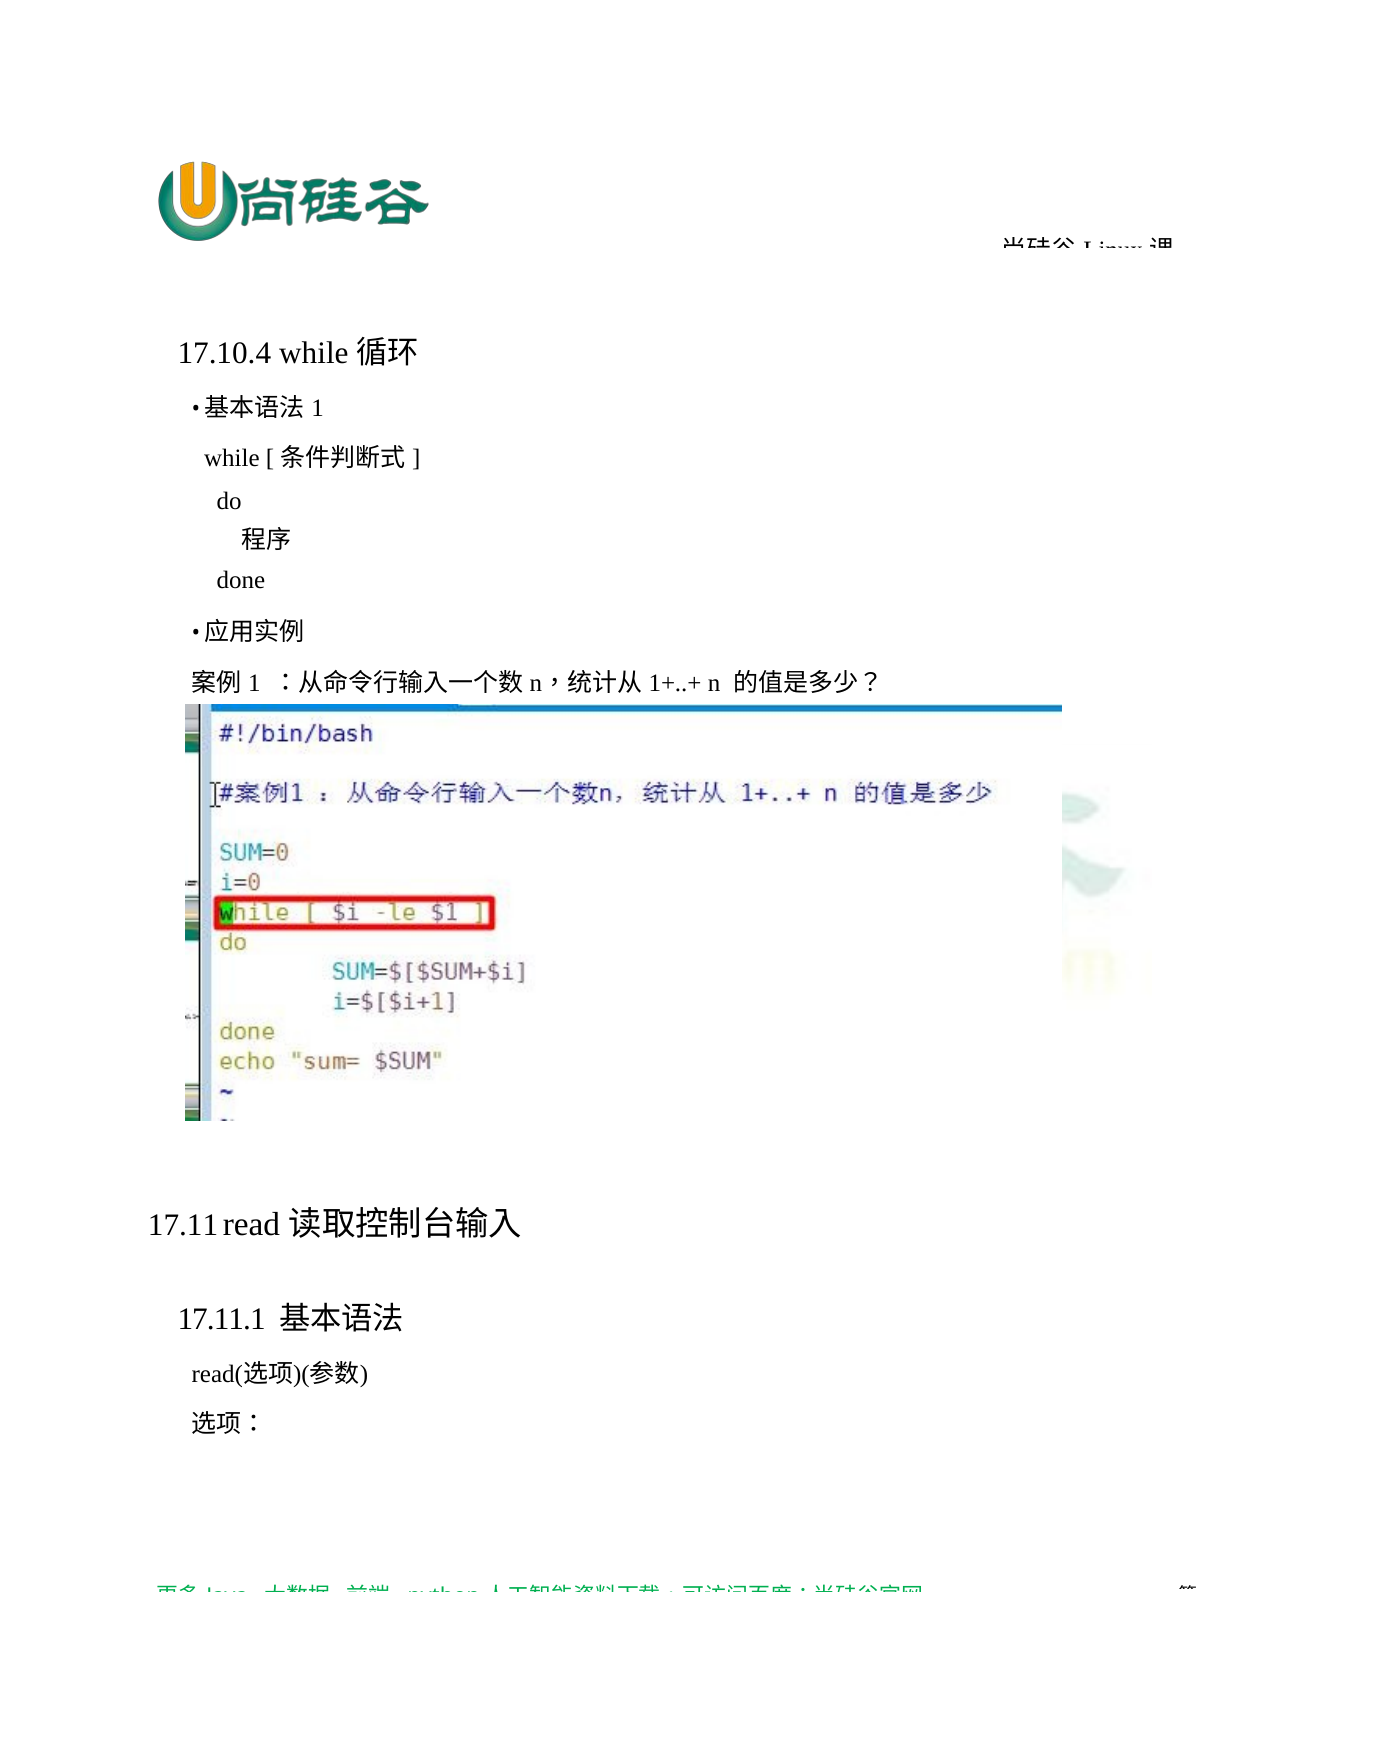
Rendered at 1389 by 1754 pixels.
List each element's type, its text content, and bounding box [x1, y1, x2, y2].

text 案例 1 ：从命令行输入一个数 n，统计从 1+..+ n 的值是多少？ [191, 651, 1338, 702]
text do [216, 486, 1338, 515]
text 选项： [191, 1392, 1338, 1443]
picture [147, 153, 436, 249]
subtitle 基本语法 [177, 1277, 1338, 1342]
list 基本语法 1 [191, 376, 1338, 426]
subtitle read 读取控制台输入 [148, 1186, 1338, 1248]
text read(选项)(参数) [191, 1342, 1338, 1392]
picture [185, 704, 1152, 1121]
text done [216, 565, 1338, 593]
text 程序 [241, 521, 1338, 555]
subtitle while 循环 [177, 311, 1338, 376]
list 应用实例 [191, 600, 1338, 651]
text while [ 条件判断式 ] [204, 426, 1338, 477]
